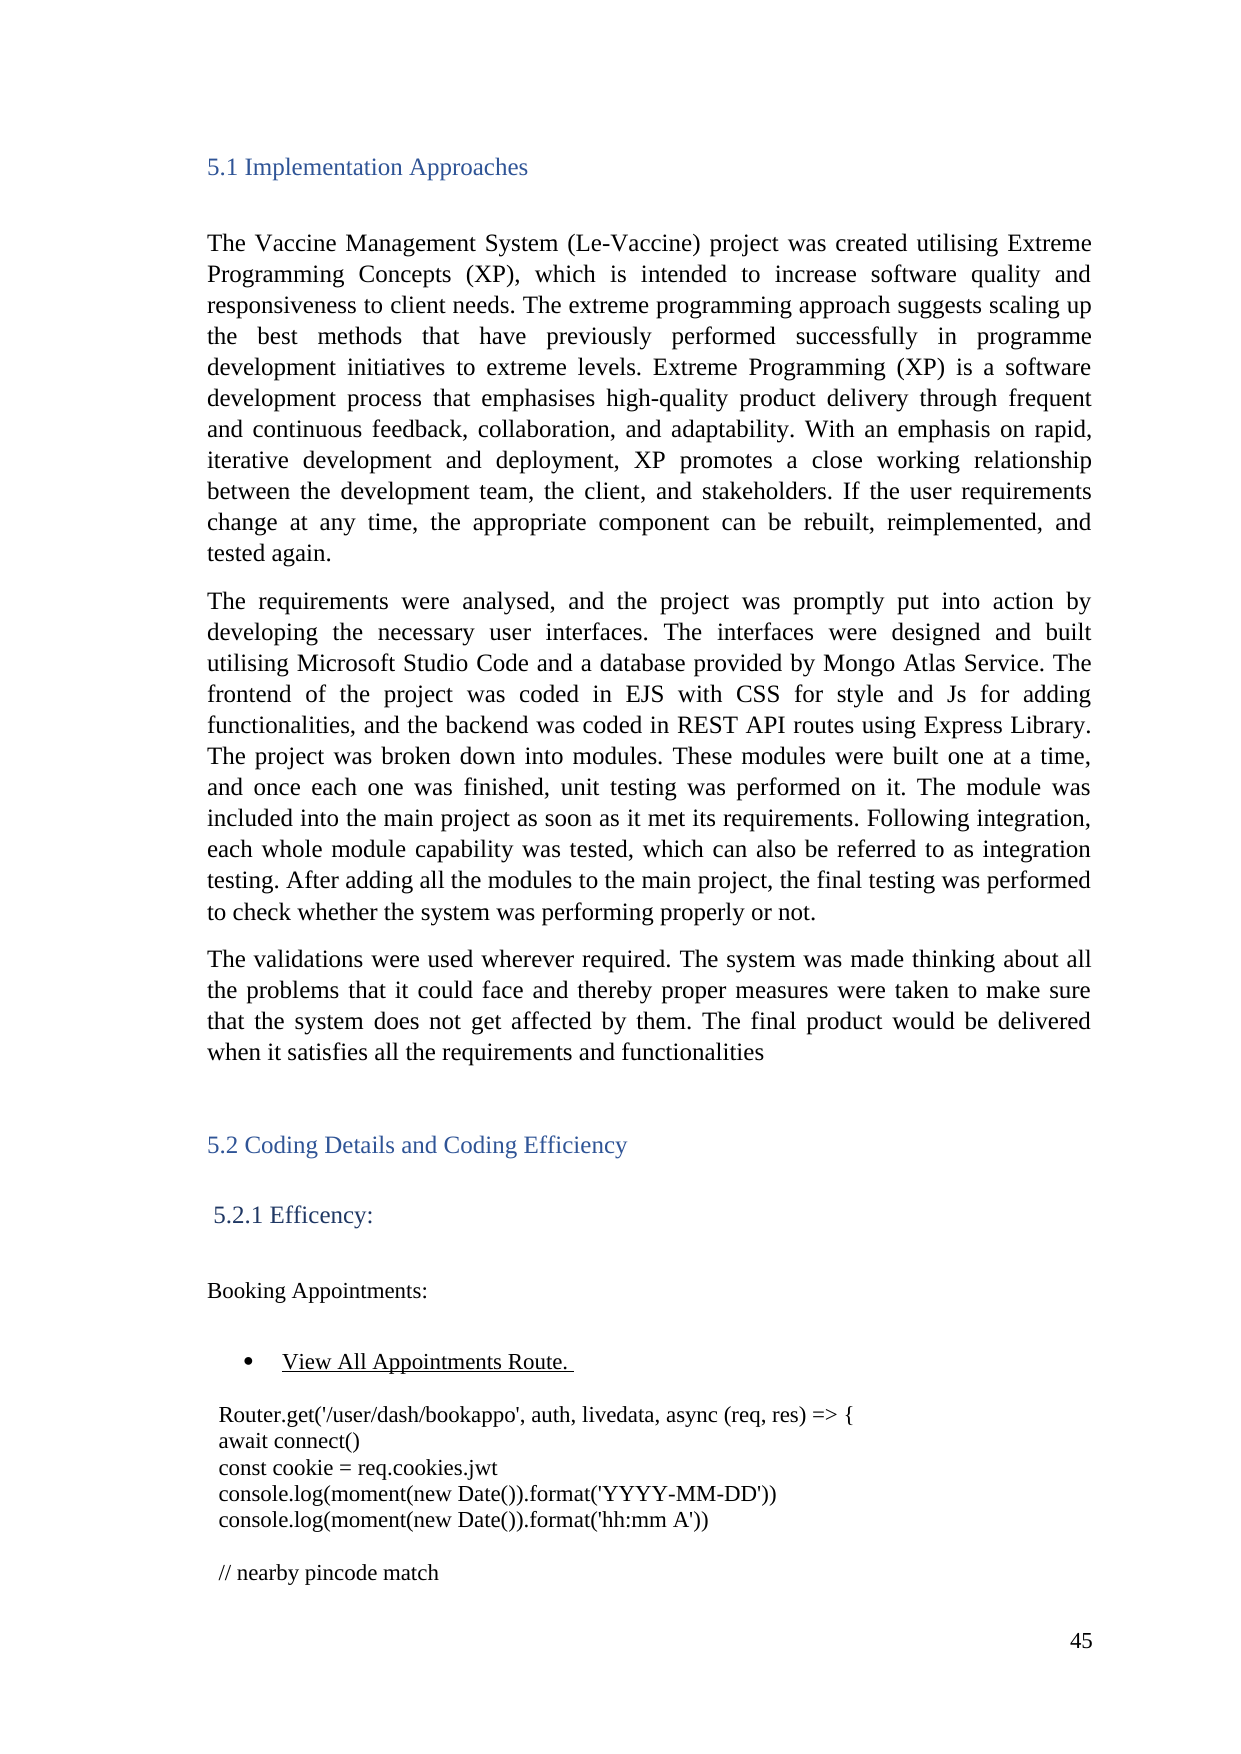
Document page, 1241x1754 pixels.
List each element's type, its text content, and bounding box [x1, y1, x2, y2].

text console.log(moment(new Date()).format('hh:mm A')) [207, 1506, 1092, 1533]
text Router.get('/user/dash/bookappo', auth, livedata, async (req, res) => { [207, 1401, 1092, 1427]
text The validations were used wherever required. The system was made thinking about all the problems that it could face and thereby proper measures were taken to make sure that the system does not get affected by them. The final product would be delivered when it satisfies all the requirements and functionalities [207, 944, 1092, 1066]
list View All Appointments Route. [244, 1348, 1092, 1374]
text The requirements were analysed, and the project was promptly put into action by developing the necessary user interfaces. The interfaces were designed and built utilising Microsoft Studio Code and a database provided by Mongo Atlas Service. The frontend of the project was coded in EJS with CSS for style and Js for adding functionalities, and the backend was coded in REST API routes using Express Library. The project was broken down into modules. These modules were built one at a time, and once each one was finished, unit testing was performed on it. The module was included into the main project as soon as it met its requirements. Following integration, each whole module capability was tested, which can also be referred to as integration testing. After adding all the modules to the main project, the final testing was performed to check whether the system was performing properly or not. [207, 586, 1092, 925]
text console.log(moment(new Date()).format('YYYY-MM-DD')) [207, 1480, 1092, 1506]
subtitle 5.2.1 Efficency: [207, 1201, 1092, 1229]
subtitle 5.2 Coding Details and Coding Efficiency [207, 1130, 1092, 1159]
text The Vaccine Management System (Le-Vaccine) project was created utilising Extreme Programming Concepts (XP), which is intended to increase software quality and responsiveness to client needs. The extreme programming approach suggests scaling up the best methods that have previously performed successfully in programme development initiatives to extreme levels. Extreme Programming (XP) is a software development process that emphasises high-quality product delivery through frequent and continuous feedback, collaboration, and adaptability. With an emphasis on rapid, iterative development and deployment, XP promotes a close working relationship between the development team, the client, and stakeholders. If the user requirements change at any time, the appropriate component can be rebuilt, reimplemented, and tested again. [207, 228, 1092, 567]
subtitle 5.1 Implementation Approaches [207, 152, 1092, 181]
text const cookie = req.cookies.jwt [207, 1454, 1092, 1480]
text await connect() [207, 1427, 1092, 1454]
text Booking Appointments: [207, 1277, 1092, 1303]
text // nearby pincode match [207, 1559, 1092, 1585]
